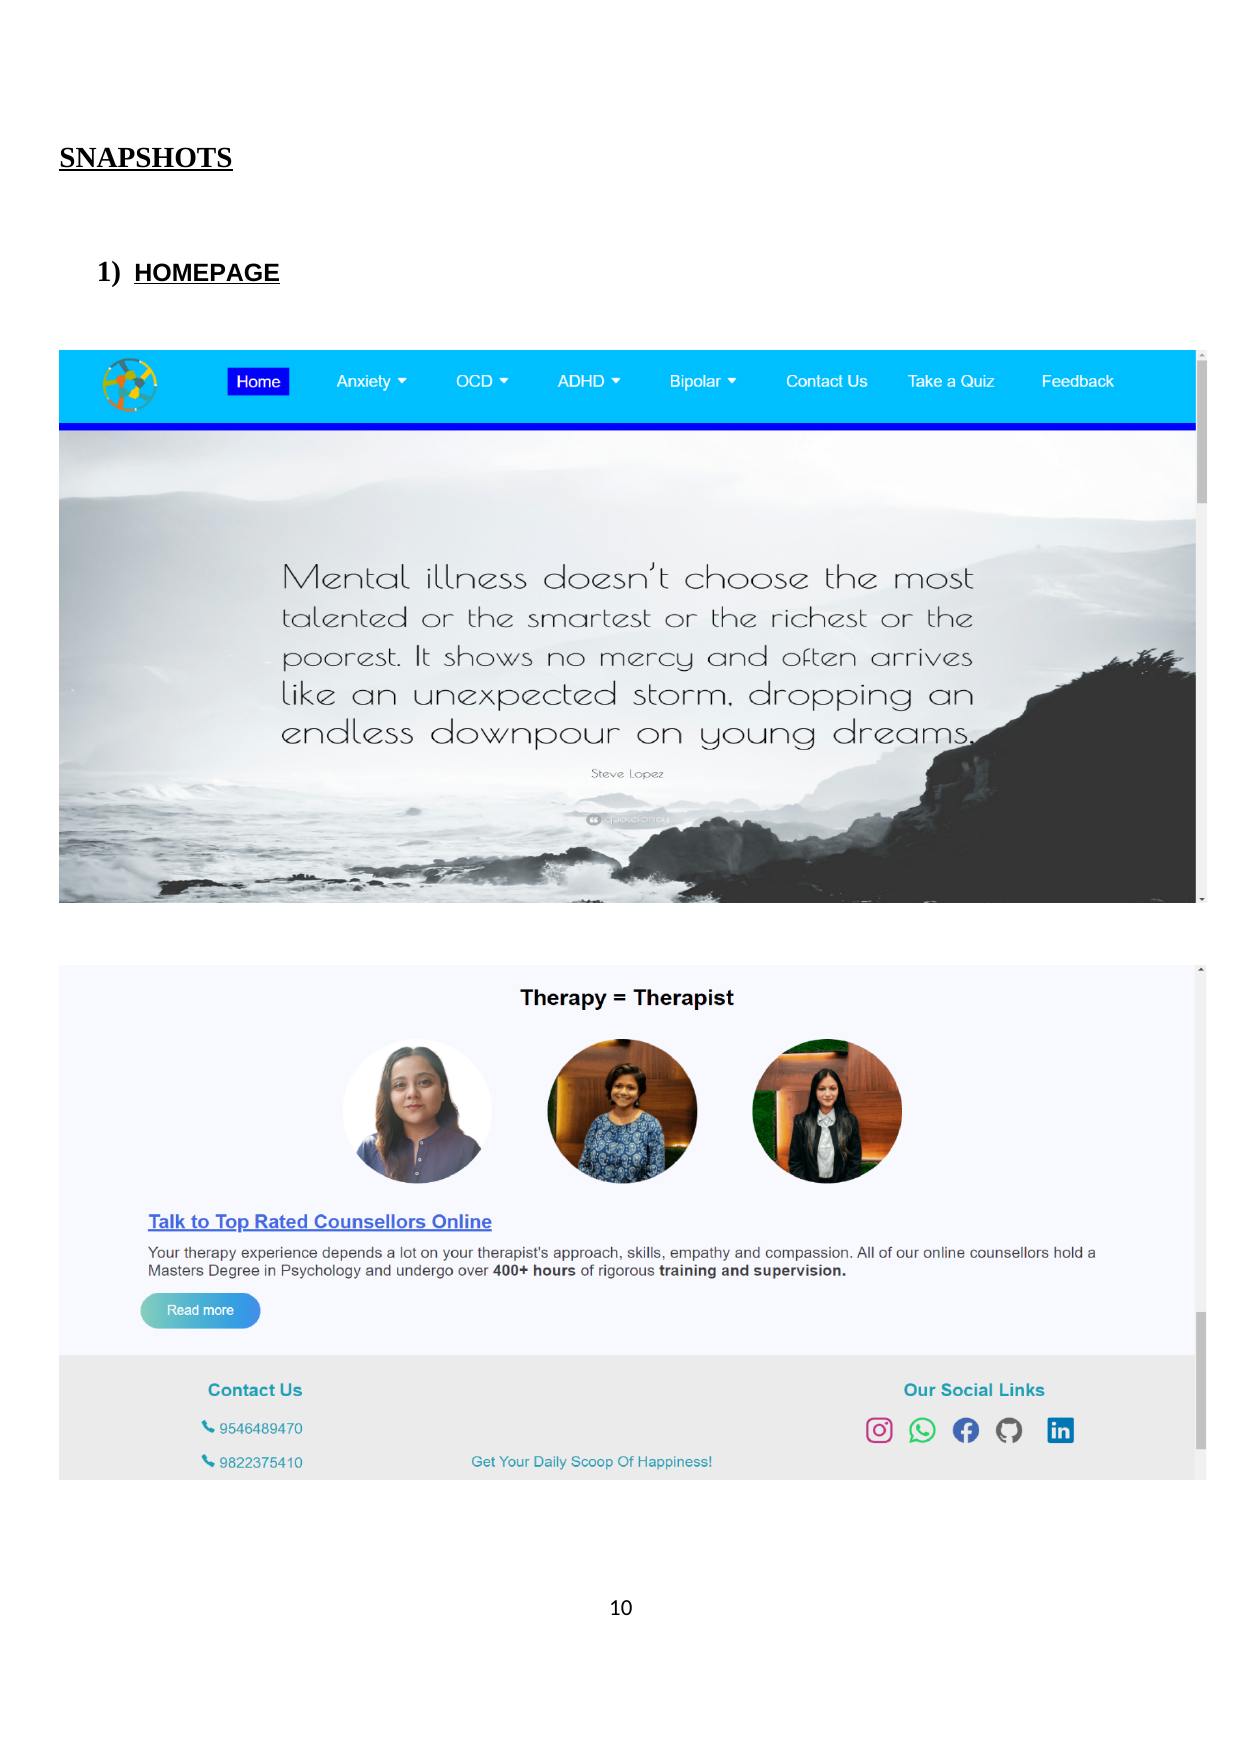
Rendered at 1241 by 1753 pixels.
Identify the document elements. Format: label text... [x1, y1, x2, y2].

picture [59, 965, 1207, 1480]
picture [701, 376, 708, 386]
picture [567, 376, 572, 386]
picture [103, 360, 156, 411]
picture [921, 376, 929, 386]
picture [579, 376, 583, 386]
text SNAPSHOTS [59, 140, 1182, 174]
picture [1105, 376, 1110, 386]
picture [968, 378, 976, 386]
picture [59, 350, 1208, 903]
list HOMEPAGE [97, 254, 1182, 288]
picture [228, 368, 289, 395]
